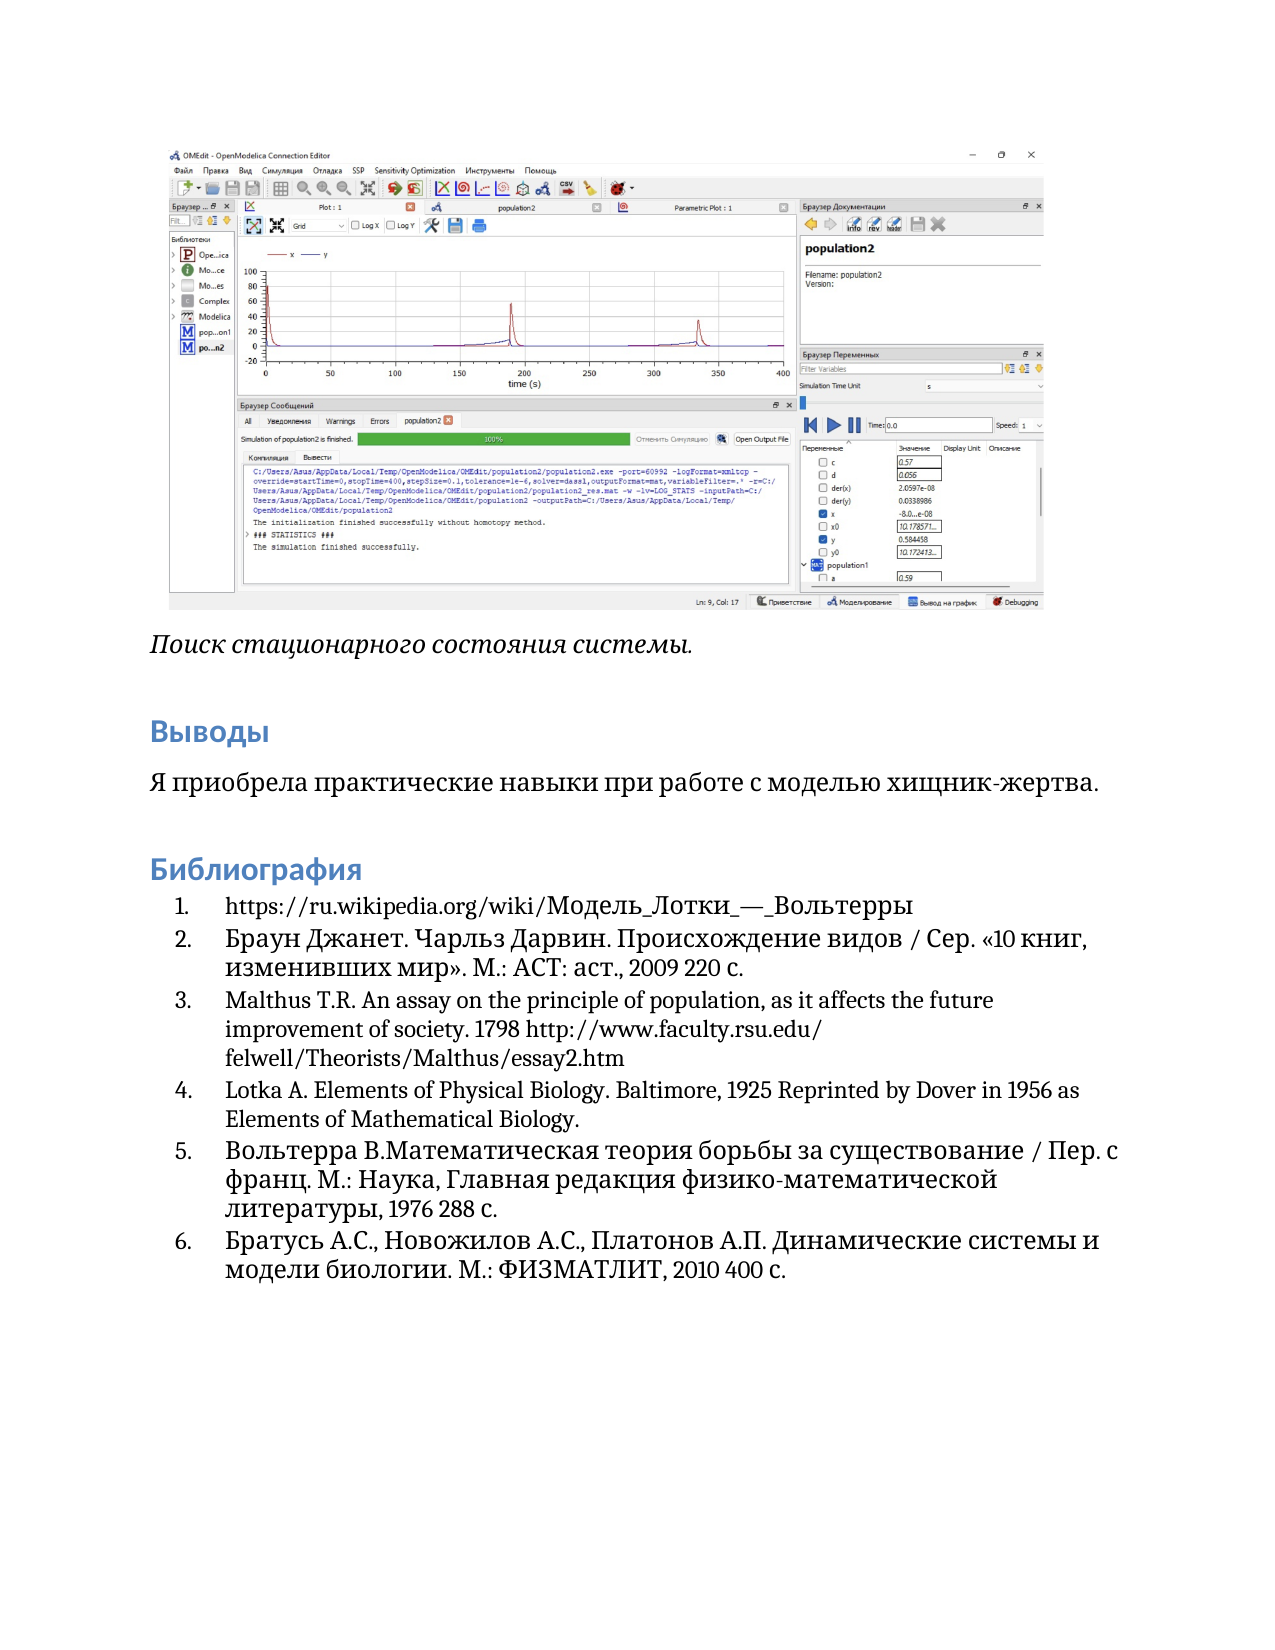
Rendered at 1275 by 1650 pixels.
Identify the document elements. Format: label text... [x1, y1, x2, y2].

list Братусь А.С., Новожилов А.С., Платонов А.П. Динамические системы и модели биологии. М.: ФИЗМАТЛИТ, 2010 400 с. [175, 1227, 1125, 1285]
list Вольтерра В.Математическая теория борьбы за существование / Пер. с франц. М.: Наука, Главная редакция физико-математической литературы, 1976 288 с. [175, 1137, 1125, 1223]
text Поиск стационарного состояния системы. [150, 631, 1125, 659]
list Malthus T.R. An assay on the principle of population, as it affects the future improvement of society. 1798 http://www.faculty.rsu.edu/ felwell/Theorists/Malthus/essay2.htm [175, 986, 1125, 1072]
picture [168, 150, 1044, 610]
list Браун Джанет. Чарльз Дарвин. Происхождение видов / Сер. «10 книг, изменивших мир». М.: АСТ: аст., 2009 220 с. [175, 925, 1125, 982]
list https://ru.wikipedia.org/wiki/Модель_Лотки_—_Вольтерры [175, 892, 1125, 921]
text Я приобрела практические навыки при работе с моделью хищник-жертва. [150, 769, 1125, 798]
subtitle Выводы [150, 709, 1125, 750]
subtitle Библиография [150, 848, 1125, 888]
list Lotka A. Elements of Physical Biology. Baltimore, 1925 Reprinted by Dover in 1956 as Elements of Mathematical Biology. [175, 1076, 1125, 1133]
